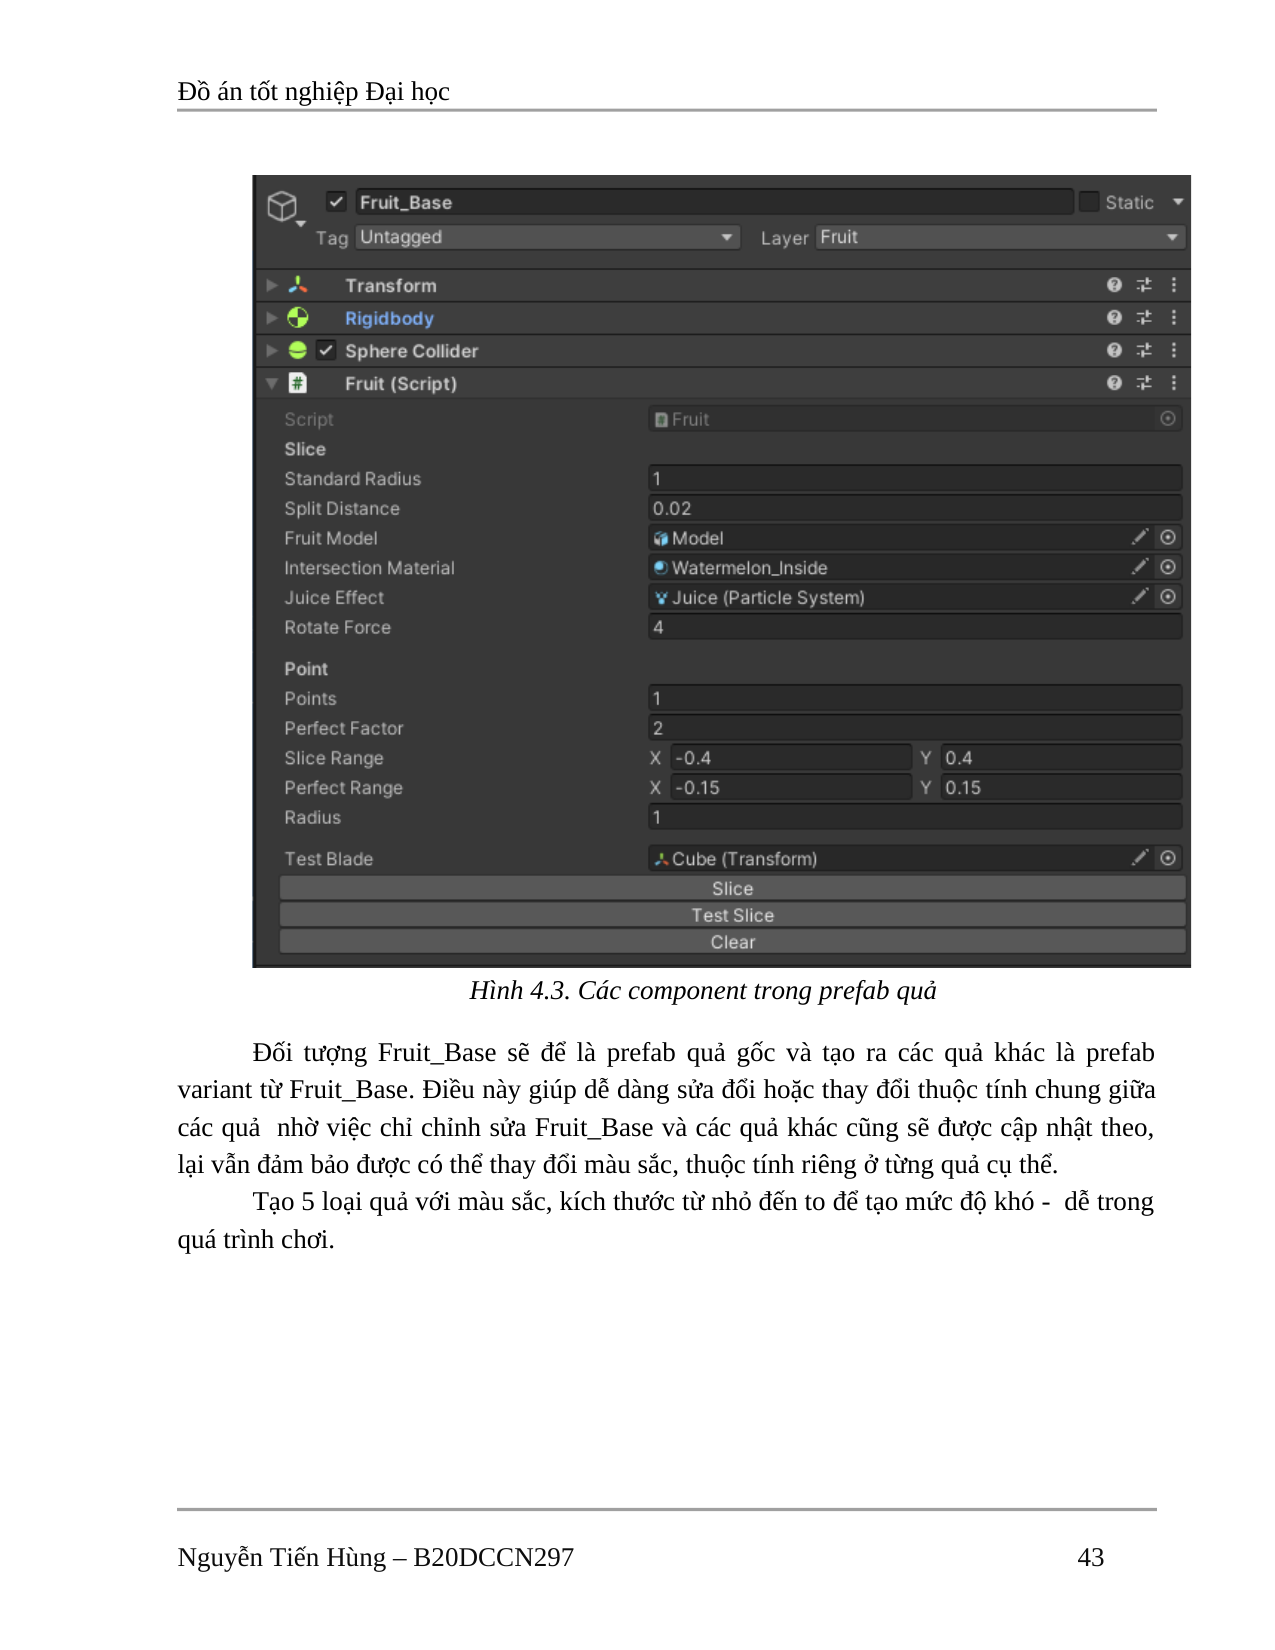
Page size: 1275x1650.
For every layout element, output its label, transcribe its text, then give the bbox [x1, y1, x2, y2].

text Tạo 5 loại quả với màu sắc, kích thước từ nhỏ đến to để tạo mức độ khó - dễ trong quá trình chơi. [177, 1185, 1157, 1254]
picture [252, 175, 1192, 968]
text Hình 4.3. Các component trong prefab quả [177, 974, 1157, 1005]
text Đối tượng Fruit_Base sẽ để là prefab quả gốc và tạo ra các quả khác là prefab variant từ Fruit_Base. Điều này giúp dễ dàng sửa đổi hoặc thay đổi thuộc tính chung giữa các quả nhờ việc chỉ chỉnh sửa Fruit_Base và các quả khác cũng sẽ được cập nhật theo, lại vẫn đảm bảo được có thể thay đổi màu sắc, thuộc tính riêng ở từng quả cụ thể. [177, 1036, 1157, 1179]
